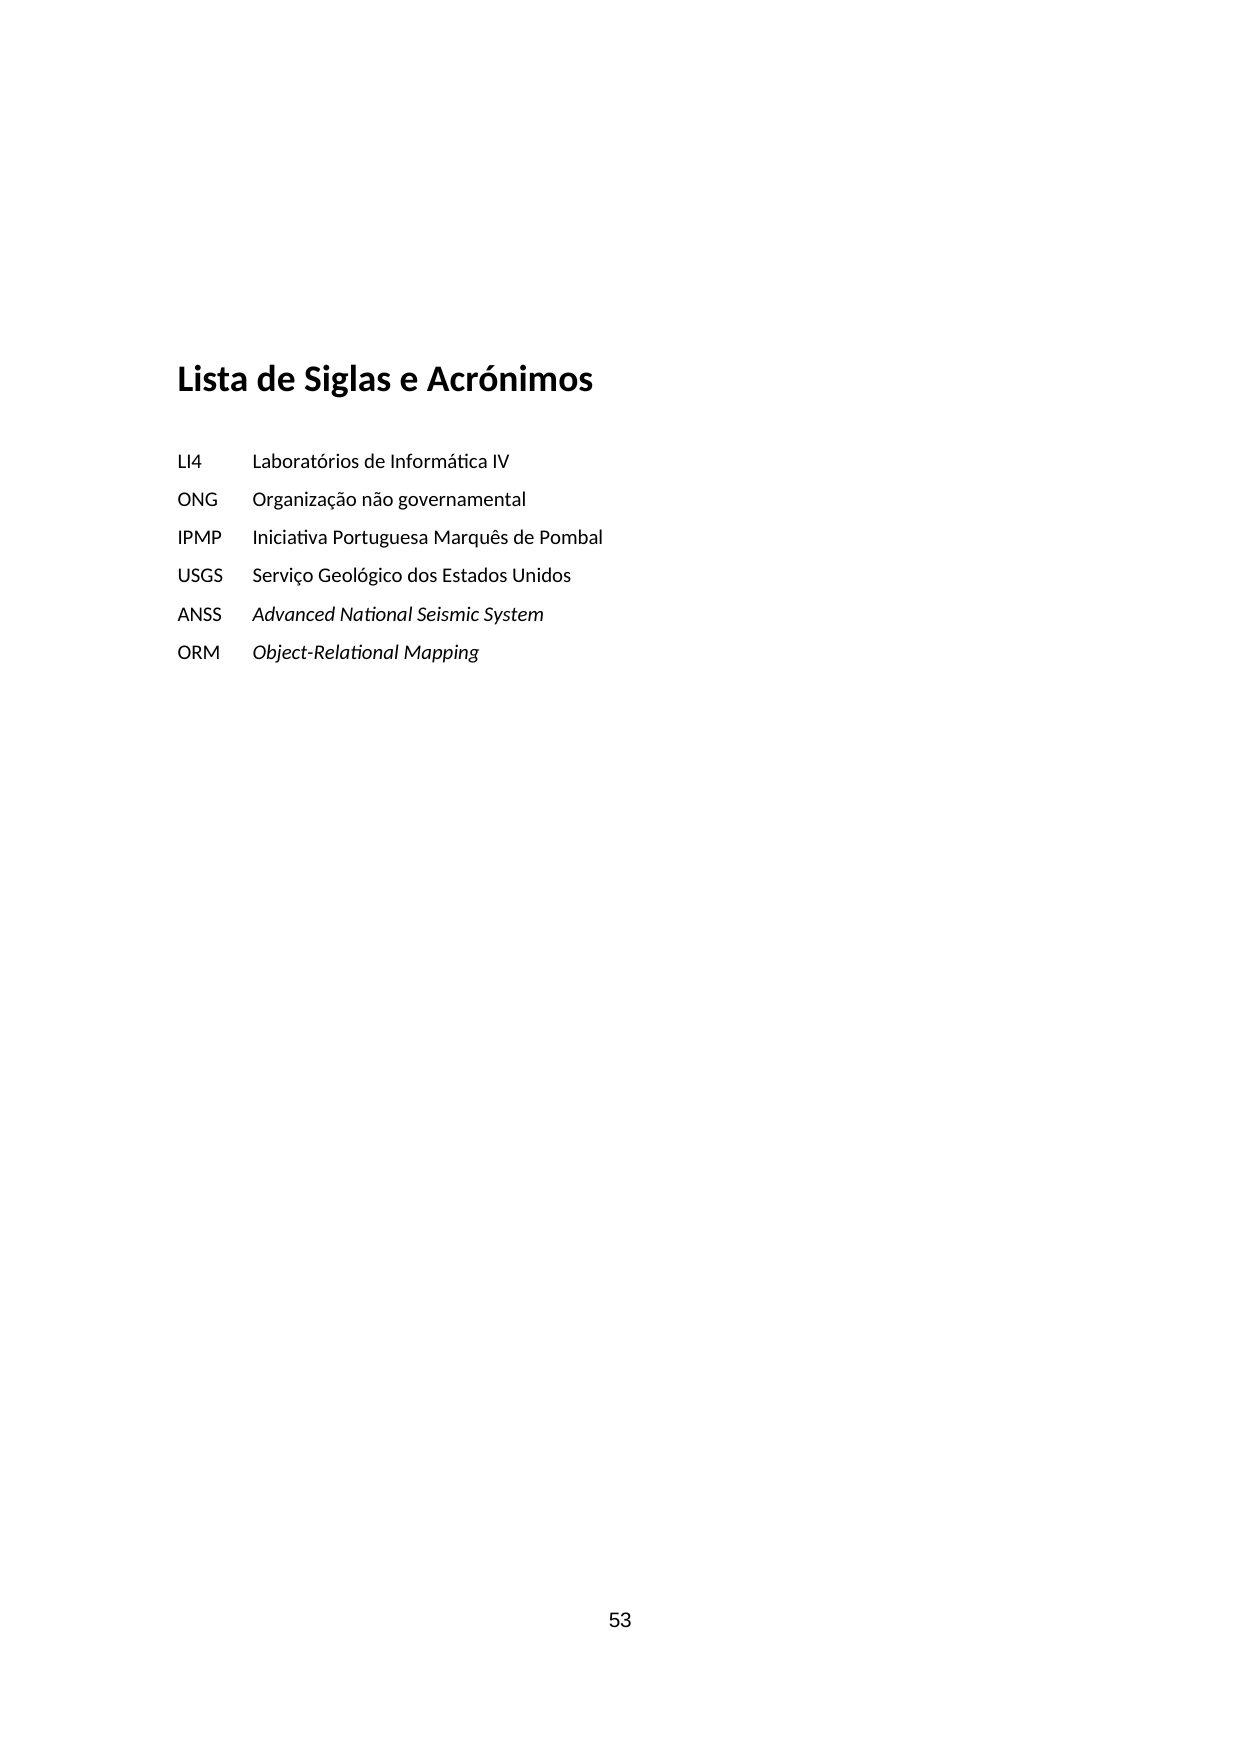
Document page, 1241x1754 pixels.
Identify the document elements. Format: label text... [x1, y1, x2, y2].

text ORM Object-Relational Mapping [177, 639, 1063, 664]
text ONG Organização não governamental [177, 486, 1063, 512]
text USGS Serviço Geológico dos Estados Unidos [177, 563, 1063, 588]
text IPMP Iniciativa Portuguesa Marquês de Pombal [177, 524, 1063, 550]
text Lista de Siglas e Acrónimos [177, 354, 1063, 400]
text ANSS Advanced National Seismic System [177, 601, 1063, 626]
text LI4 Laboratórios de Informática IV [177, 448, 1063, 474]
